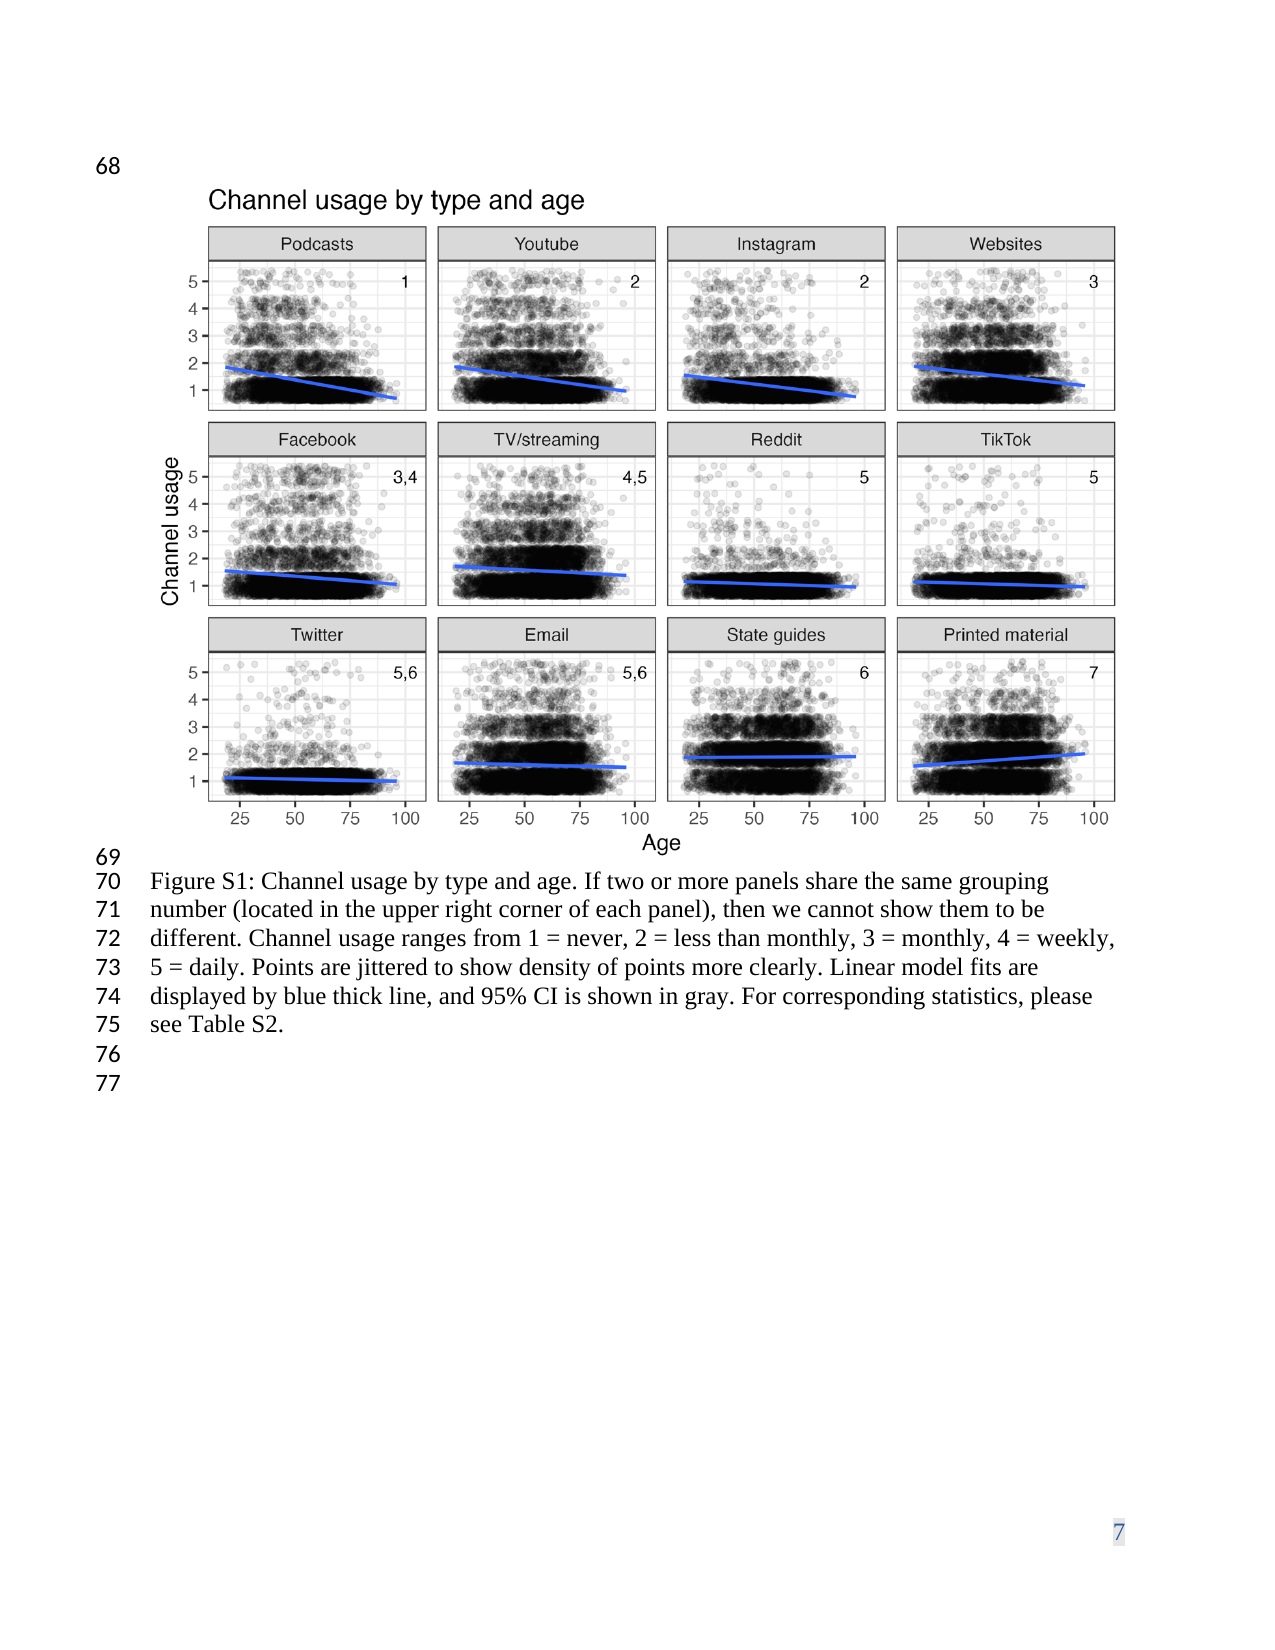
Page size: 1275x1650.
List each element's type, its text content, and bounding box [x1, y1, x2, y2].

picture [150, 178, 1125, 866]
text Figure S1: Channel usage by type and age. If two or more panels share the same grouping number (located in the upper right corner of each panel), then we cannot show them to be different. Channel usage ranges from 1 = never, 2 = less than monthly, 3 = monthly, 4 = weekly, 5 = daily. Points are jittered to show density of points more clearly. Linear model fits are displayed by blue thick line, and 95% CI is shown in gray. For corresponding statistics, please see Table S2. [150, 866, 1125, 1038]
